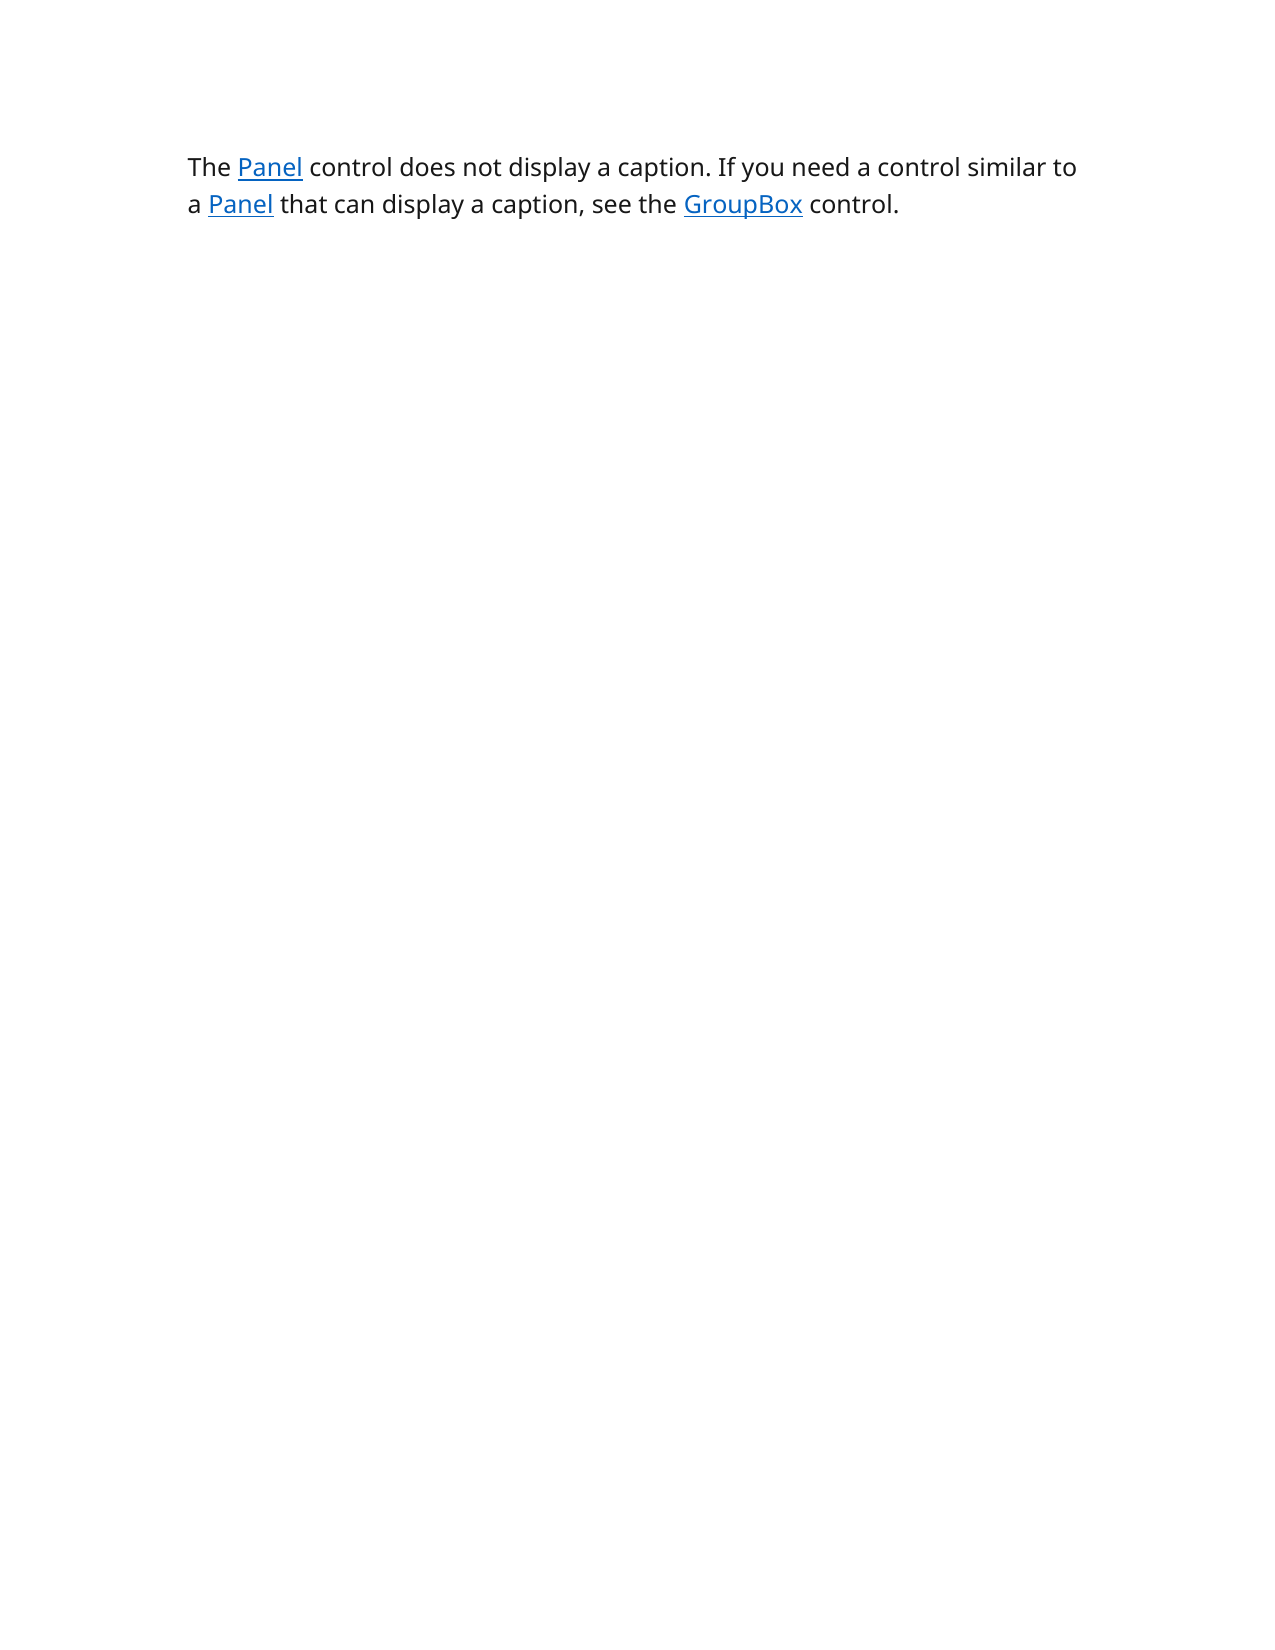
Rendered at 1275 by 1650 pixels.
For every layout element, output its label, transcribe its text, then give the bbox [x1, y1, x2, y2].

text The Panel control does not display a caption. If you need a control similar to a Panel that can display a caption, see the GroupBox control. [187, 150, 1087, 221]
